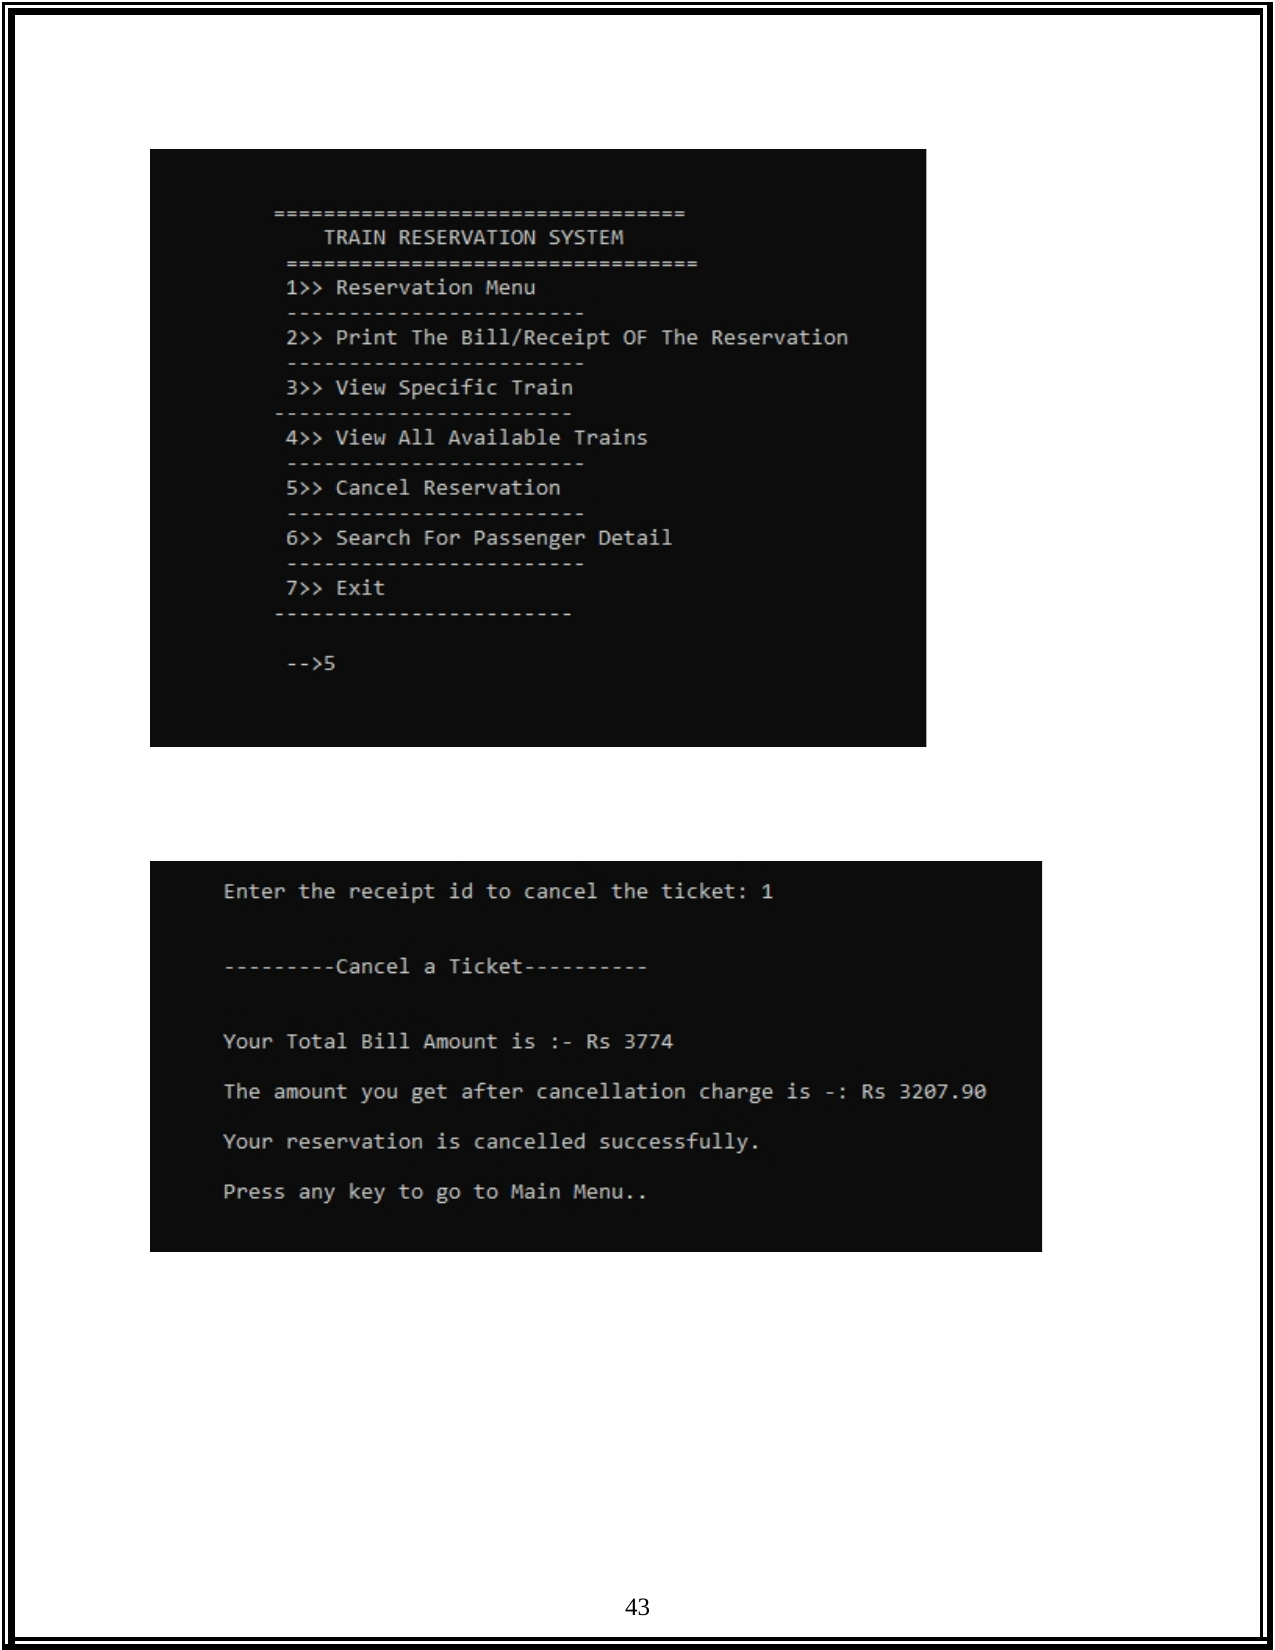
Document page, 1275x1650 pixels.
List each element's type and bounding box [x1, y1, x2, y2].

picture [150, 149, 927, 747]
picture [150, 861, 1043, 1252]
